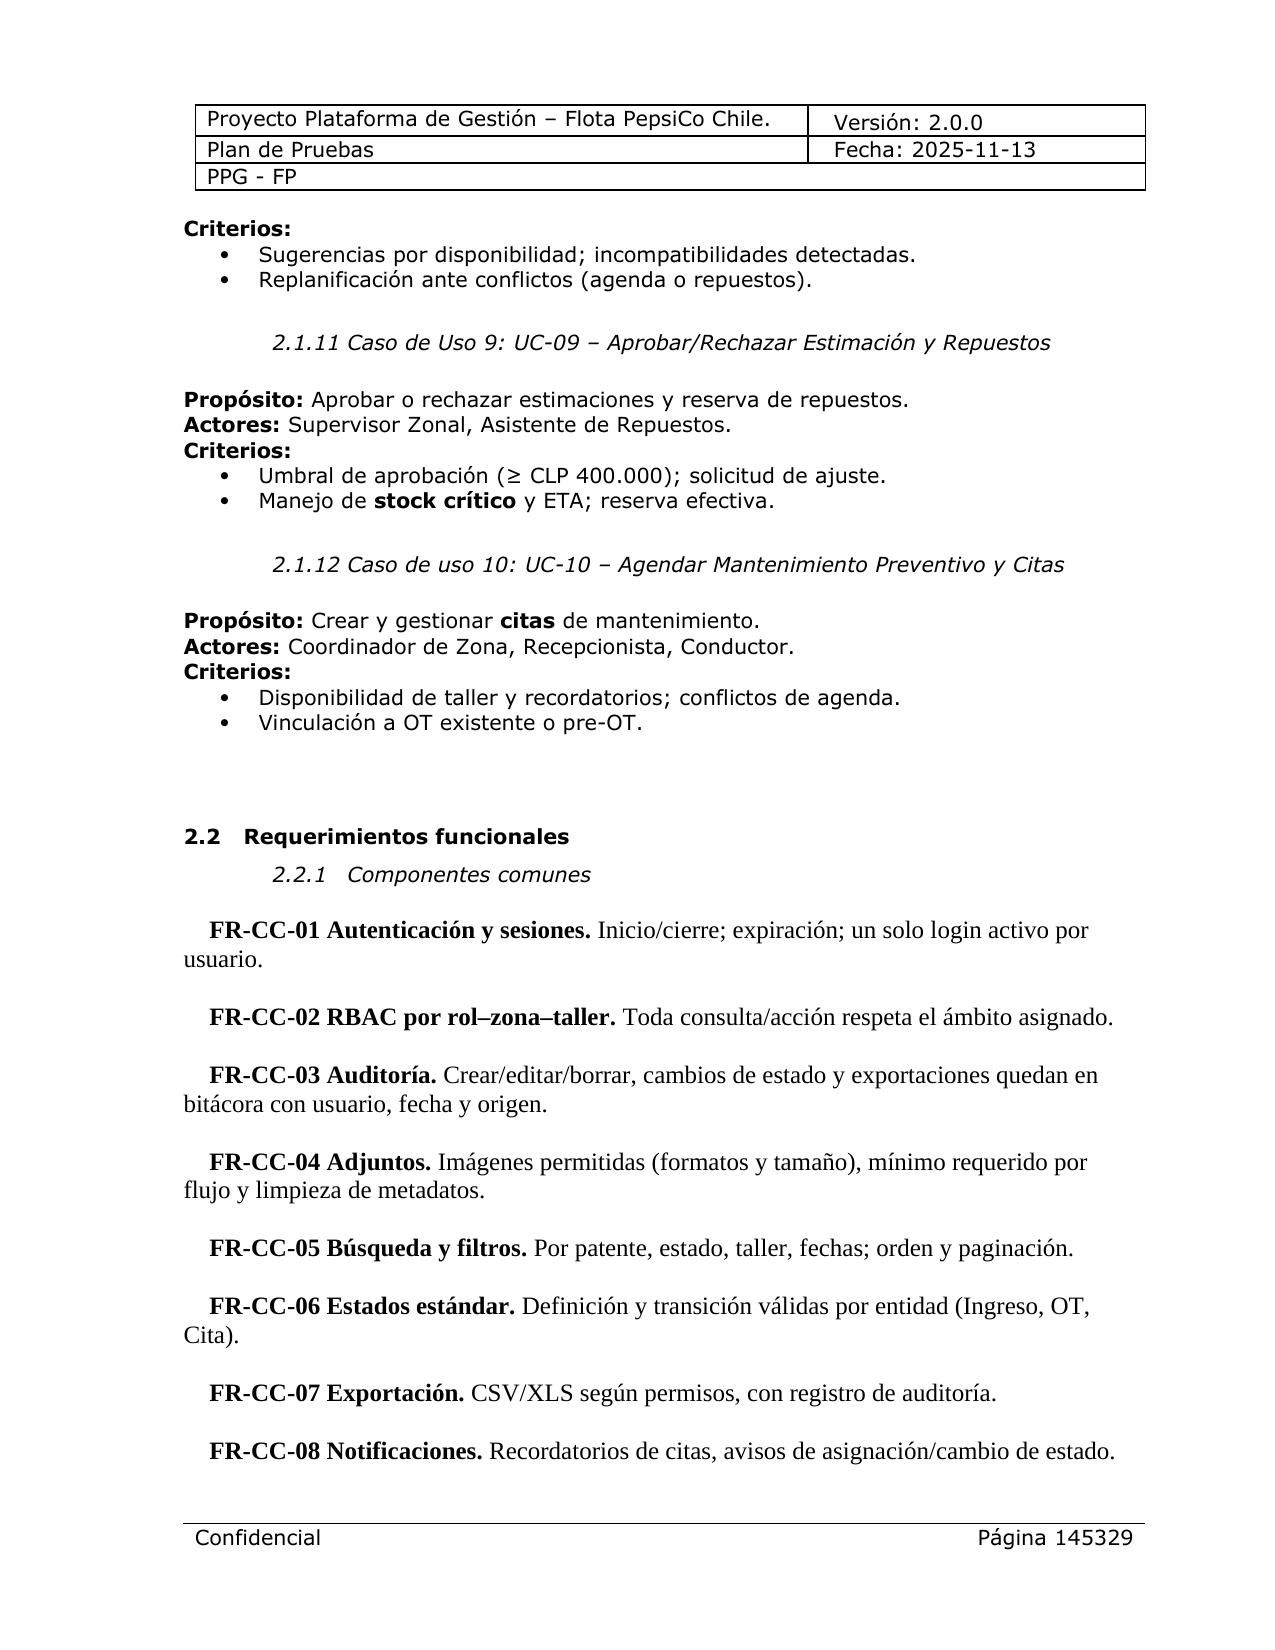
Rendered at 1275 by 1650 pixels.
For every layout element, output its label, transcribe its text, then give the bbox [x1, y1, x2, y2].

list Sugerencias por disponibilidad; incompatibilidades detectadas. [221, 241, 1125, 266]
text  FR-CC-05 Búsqueda y filtros. Por patente, estado, taller, fechas; orden y paginación. [183, 1233, 1125, 1262]
list Manejo de stock crítico y ETA; reserva efectiva. [221, 488, 1125, 513]
text  FR-CC-08 Notificaciones. Recordatorios de citas, avisos de asignación/cambio de estado. [183, 1436, 1125, 1465]
subtitle Caso de Uso 9: UC-09 – Aprobar/Rechazar Estimación y Repuestos [272, 330, 1125, 355]
text  FR-CC-06 Estados estándar. Definición y transición válidas por entidad (Ingreso, OT, Cita). [183, 1291, 1125, 1349]
text  FR-CC-01 Autenticación y sesiones. Inicio/cierre; expiración; un solo login activo por usuario. [183, 916, 1125, 973]
list Vinculación a OT existente o pre-OT. [221, 709, 1125, 735]
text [183, 216, 1125, 241]
list Replanificación ante conflictos (agenda o repuestos). [221, 266, 1125, 292]
text  FR-CC-07 Exportación. CSV/XLS según permisos, con registro de auditoría. [183, 1378, 1125, 1407]
text Propósito: Crear y gestionar citas de mantenimiento. Actores: Coordinador de Zona, Recepcionista, Conductor. Criterios: [183, 608, 1125, 684]
text  FR-CC-03 Auditoría. Crear/editar/borrar, cambios de estado y exportaciones quedan en bitácora con usuario, fecha y origen. [183, 1060, 1125, 1118]
text  FR-CC-04 Adjuntos. Imágenes permitidas (formatos y tamaño), mínimo requerido por flujo y limpieza de metadatos. [183, 1147, 1125, 1204]
subtitle Requerimientos funcionales [183, 823, 1125, 848]
text  FR-CC-02 RBAC por rol–zona–taller. Toda consulta/acción respeta el ámbito asignado. [183, 1002, 1125, 1031]
list Disponibilidad de taller y recordatorios; conflictos de agenda. [221, 684, 1125, 709]
list Umbral de aprobación (≥ CLP 400.000); solicitud de ajuste. [221, 462, 1125, 488]
subtitle Componentes comunes [272, 861, 1125, 886]
subtitle Caso de uso 10: UC-10 – Agendar Mantenimiento Preventivo y Citas [272, 551, 1125, 576]
text Propósito: Aprobar o rechazar estimaciones y reserva de repuestos. Actores: Supervisor Zonal, Asistente de Repuestos. Criterios: [183, 387, 1125, 462]
